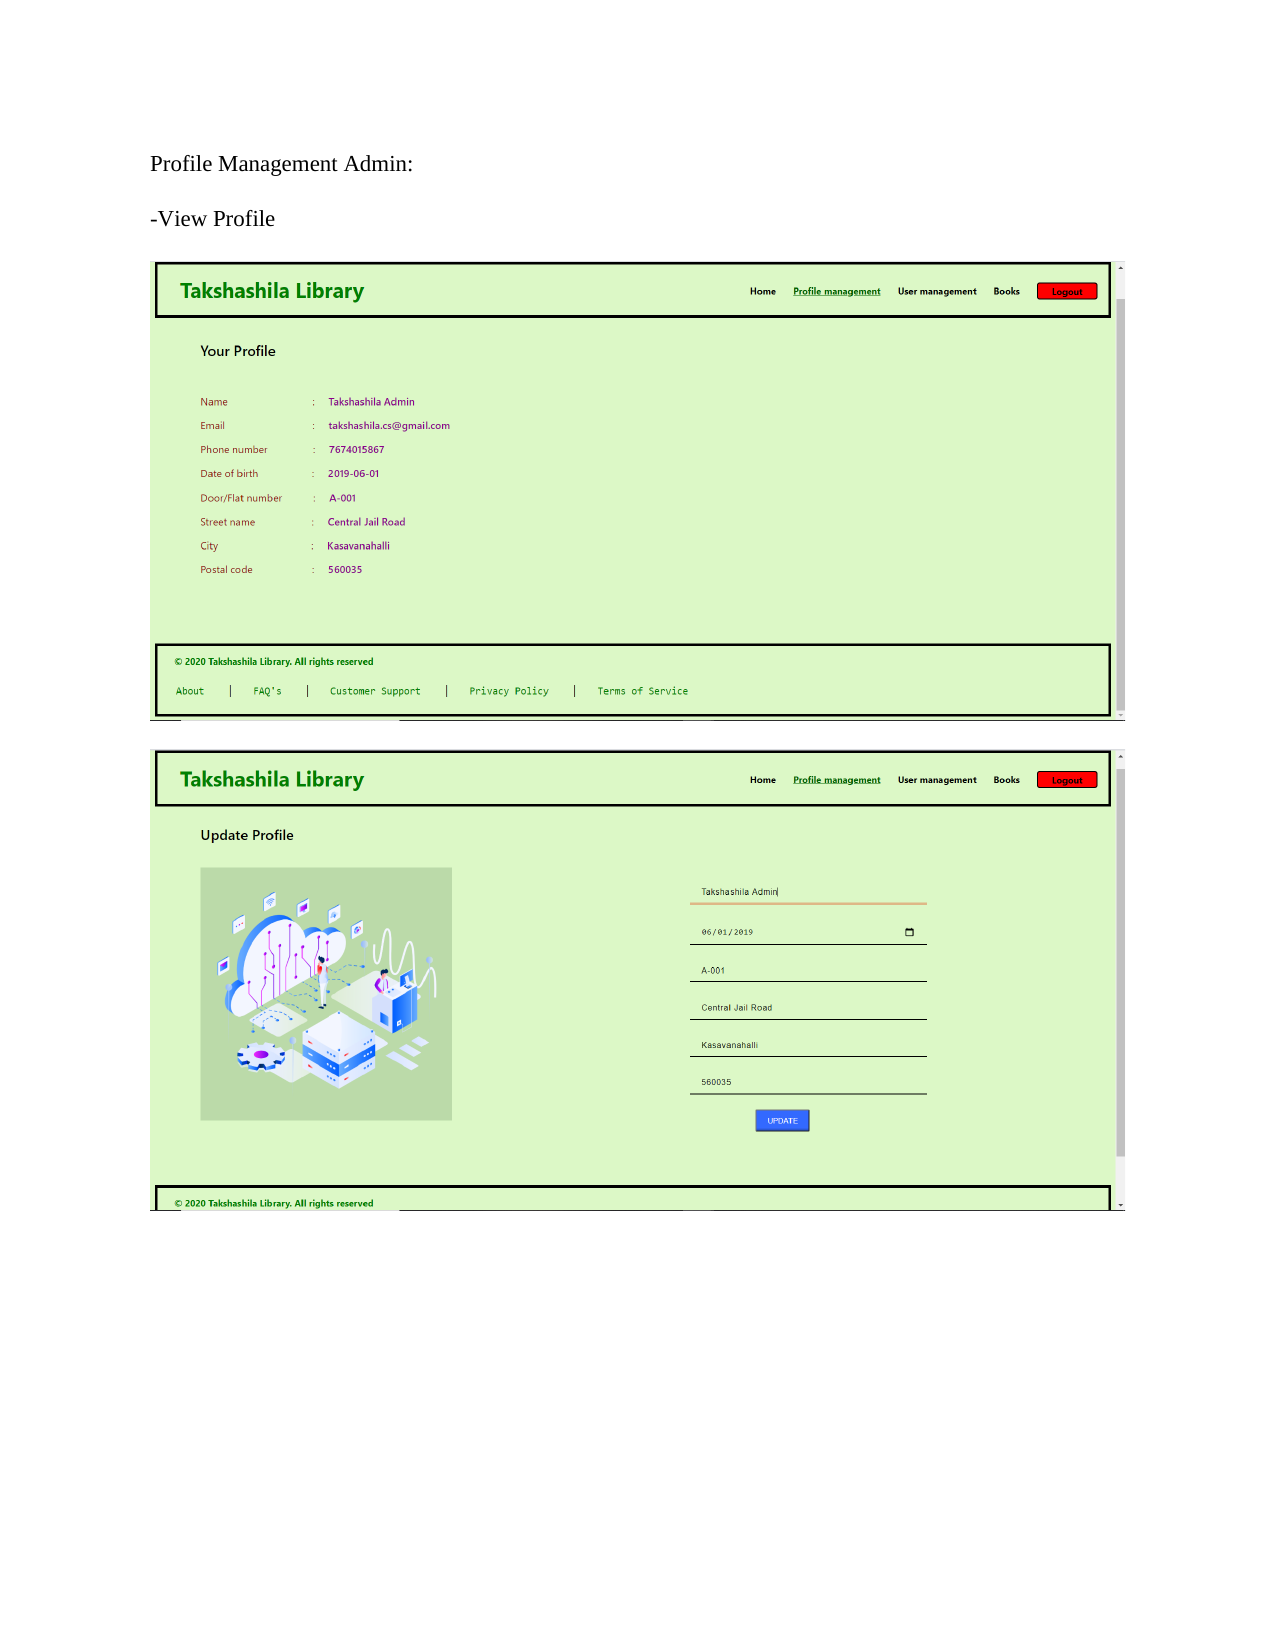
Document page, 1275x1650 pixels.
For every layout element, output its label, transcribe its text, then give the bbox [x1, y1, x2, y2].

text Profile Management Admin: [150, 150, 1125, 176]
text -View Profile [150, 205, 1125, 232]
picture [150, 749, 1125, 1211]
picture [150, 260, 1125, 721]
